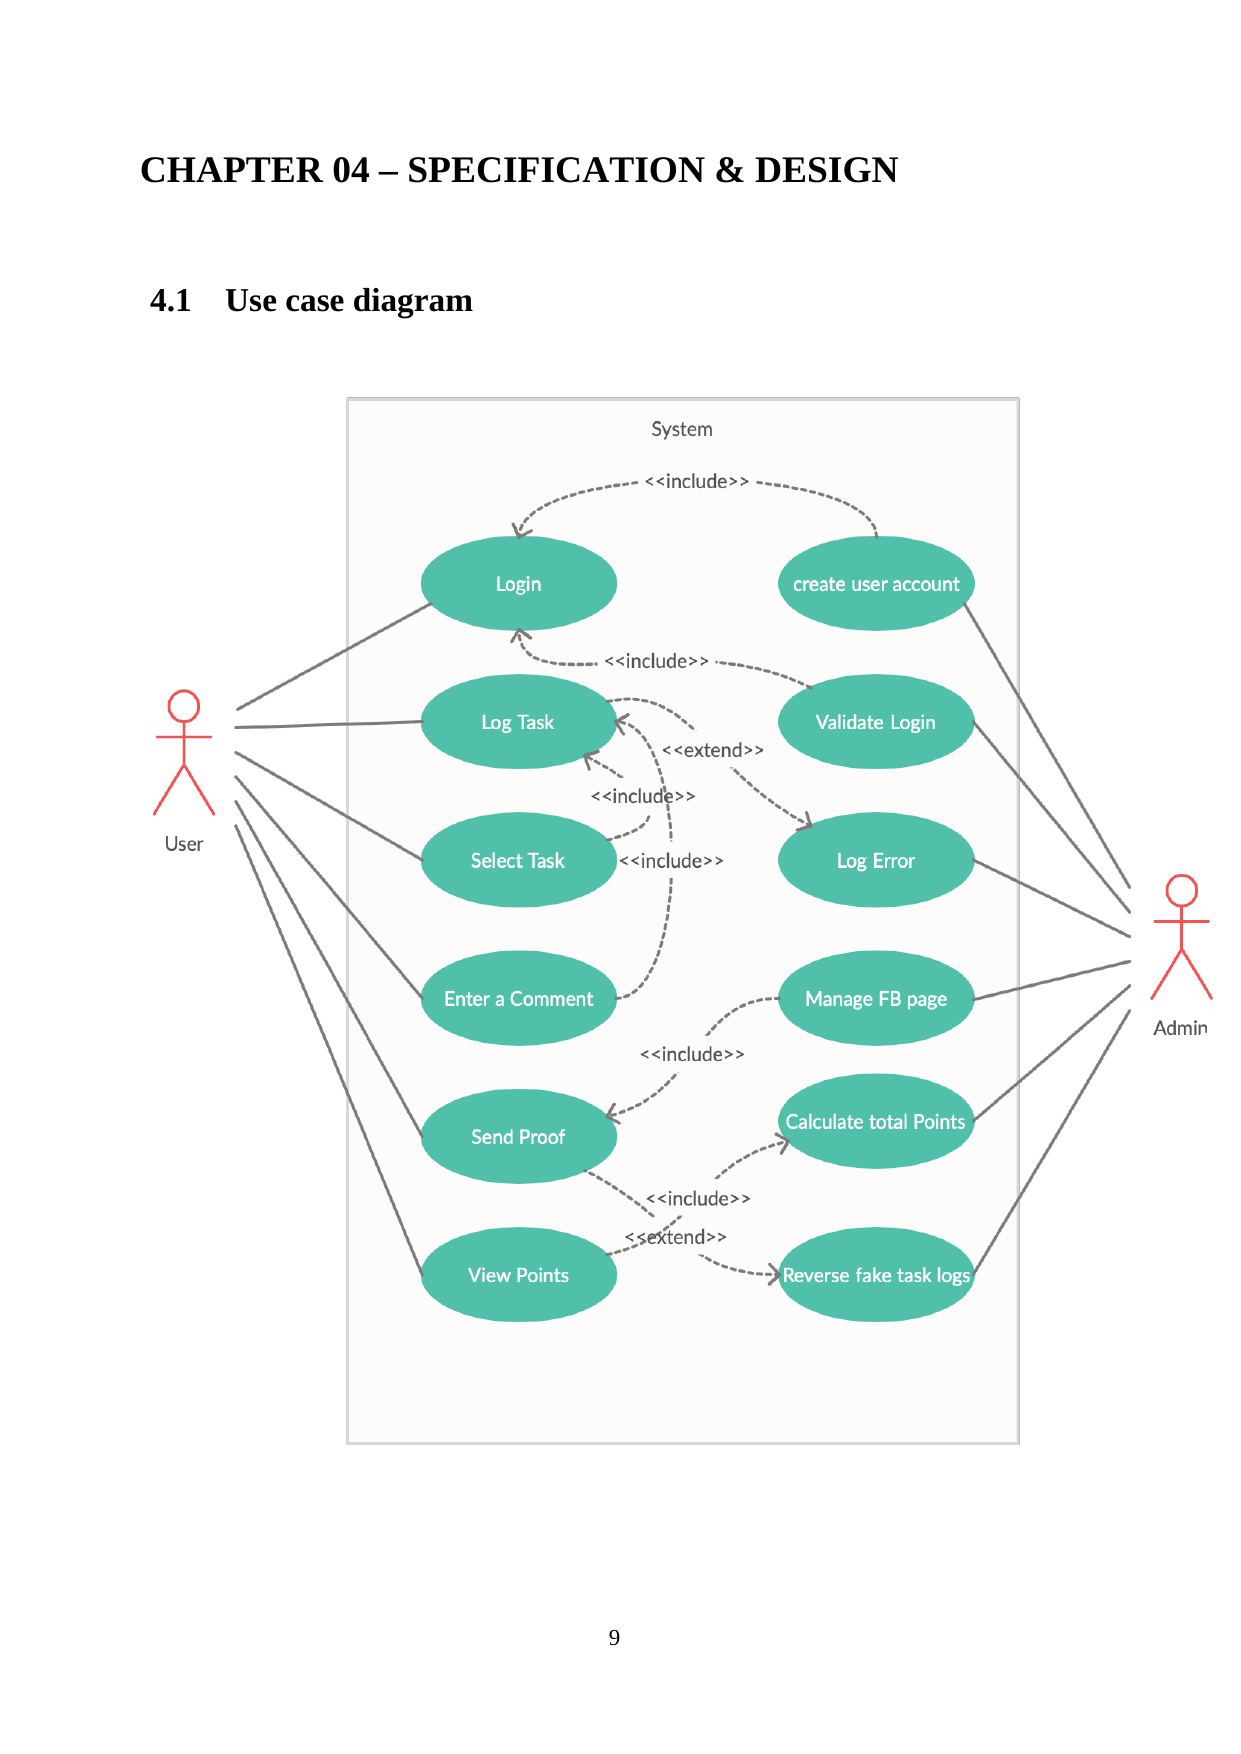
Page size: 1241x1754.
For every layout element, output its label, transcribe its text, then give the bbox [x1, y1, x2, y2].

subtitle CHAPTER 04 – SPECIFICATION & DESIGN [139, 148, 1103, 191]
picture [146, 391, 1217, 1446]
subtitle Use case diagram [150, 280, 1103, 319]
